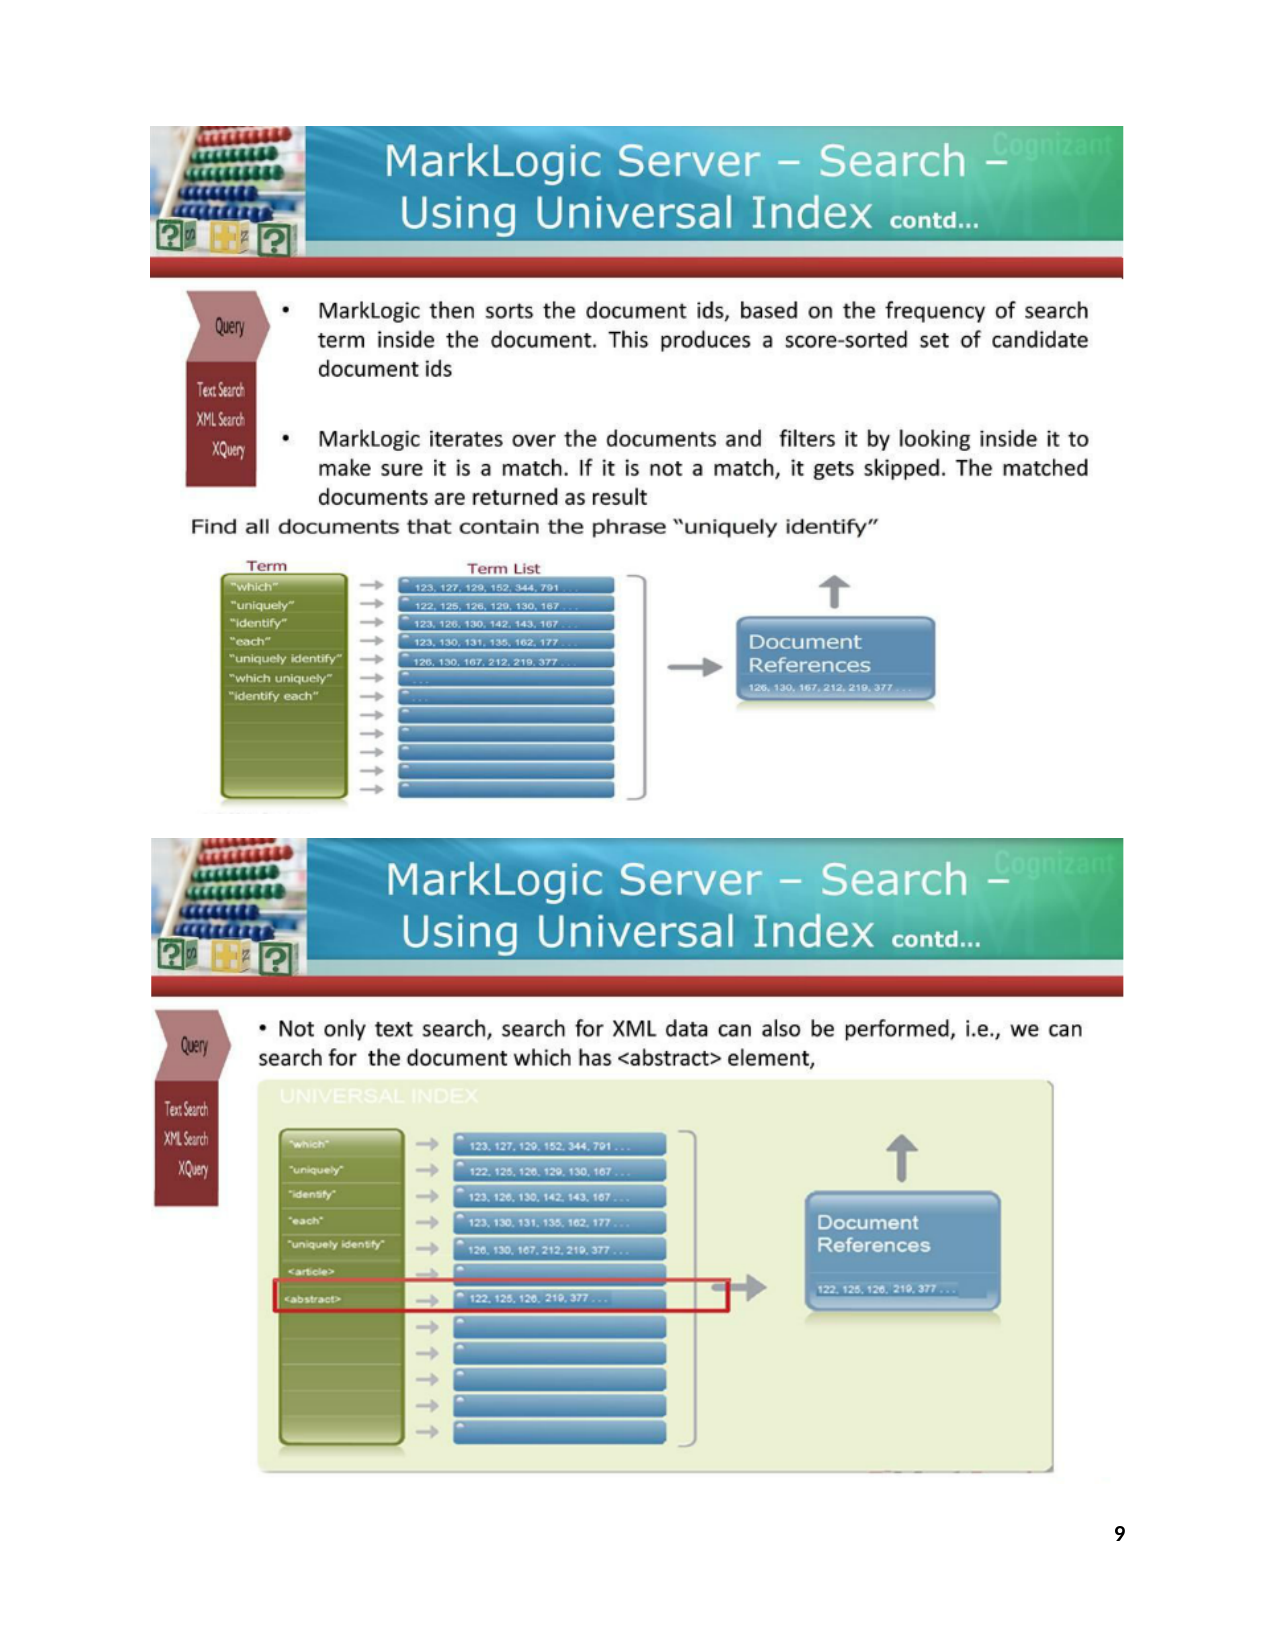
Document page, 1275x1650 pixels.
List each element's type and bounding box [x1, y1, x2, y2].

picture [150, 126, 1125, 814]
picture [150, 838, 1124, 1484]
